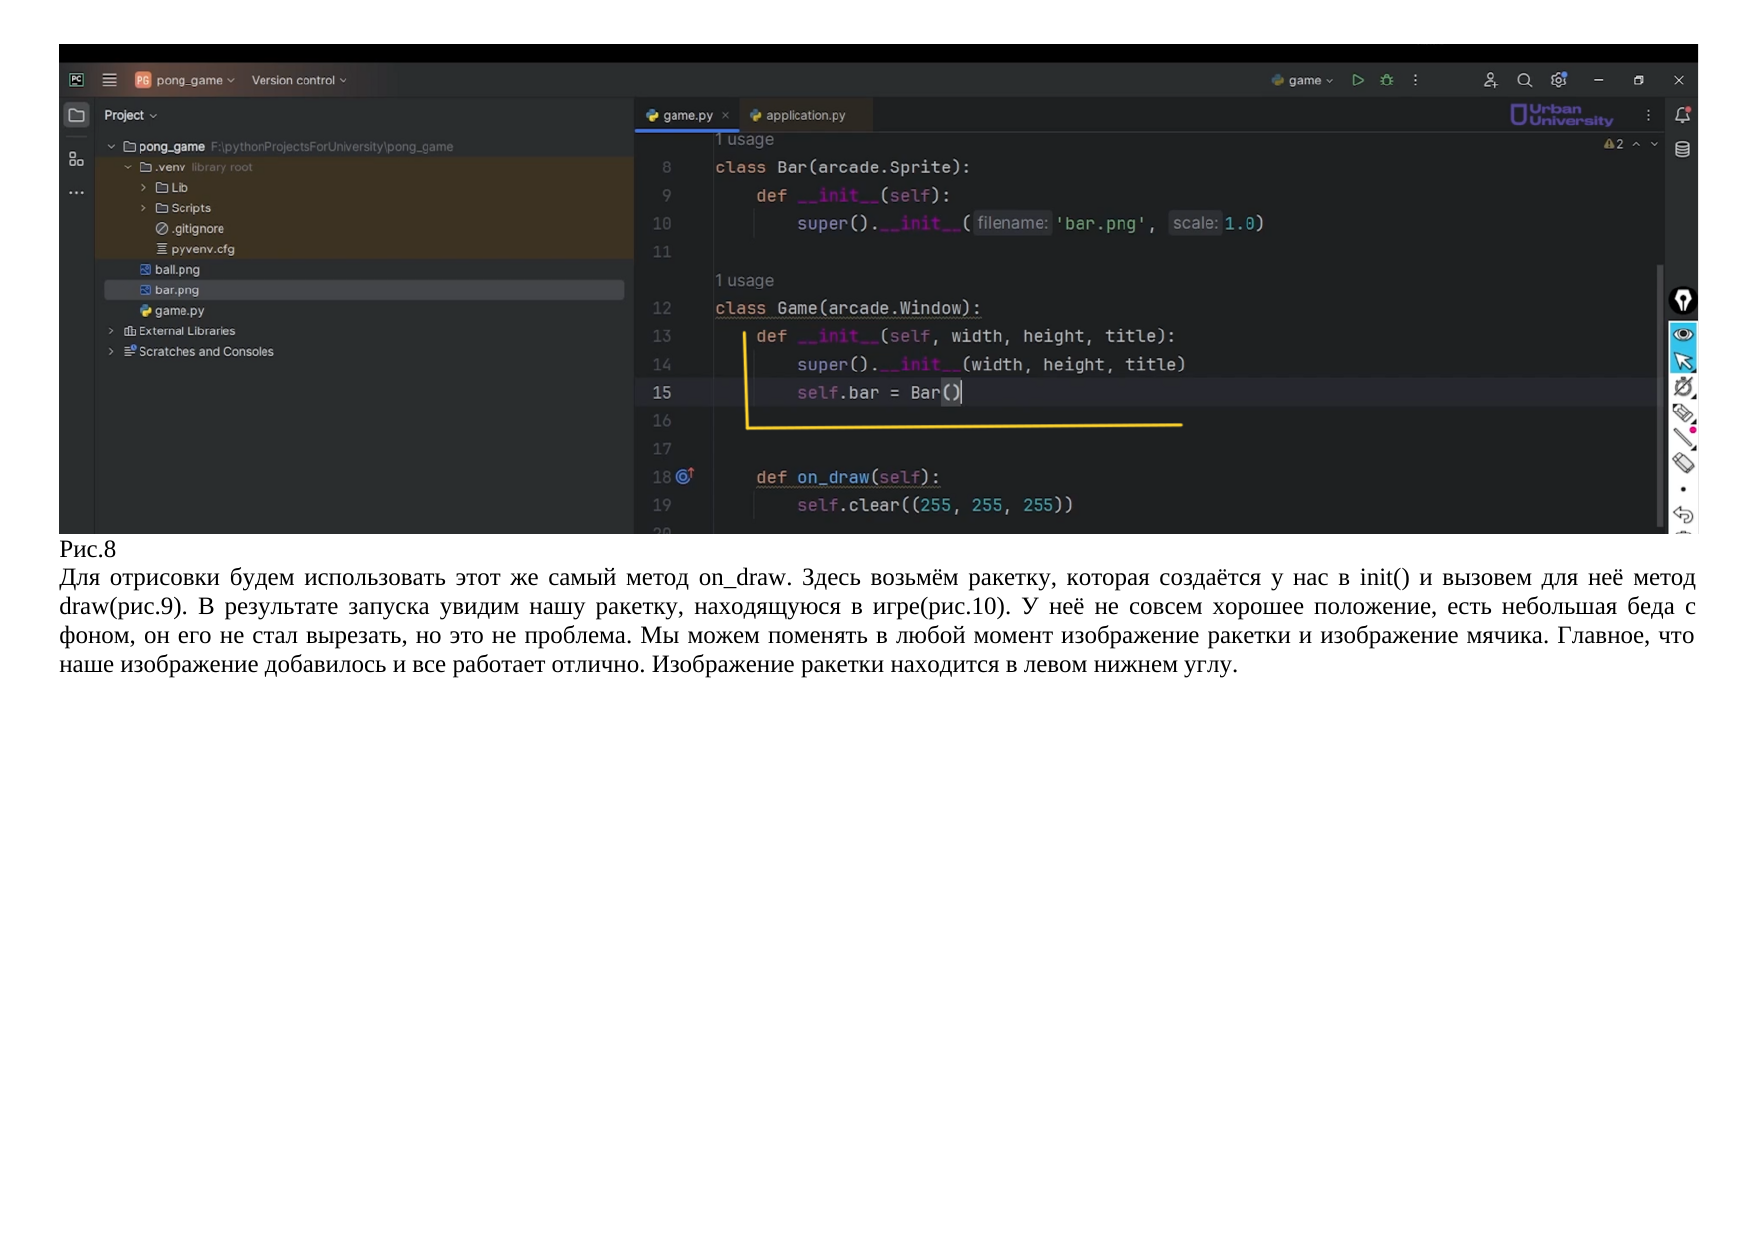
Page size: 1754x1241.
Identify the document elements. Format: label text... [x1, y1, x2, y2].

text Рис.8 [59, 534, 1698, 562]
text Для отрисовки будем использовать этот же самый метод on_draw. Здесь возьмём ракетку, которая создаётся у нас в init() и вызовем для неё метод draw(рис.9). В результате запуска увидим нашу ракетку, находящуюся в игре(рис.10). У неё не совсем хорошее положение, есть небольшая беда с фоном, он его не стал вырезать, но это не проблема. Мы можем поменять в любой момент изображение ракетки и изображение мячика. Главное, что наше изображение добавилось и все работает отлично. Изображение ракетки находится в левом нижнем углу. [59, 562, 1698, 677]
picture [59, 44, 1699, 534]
